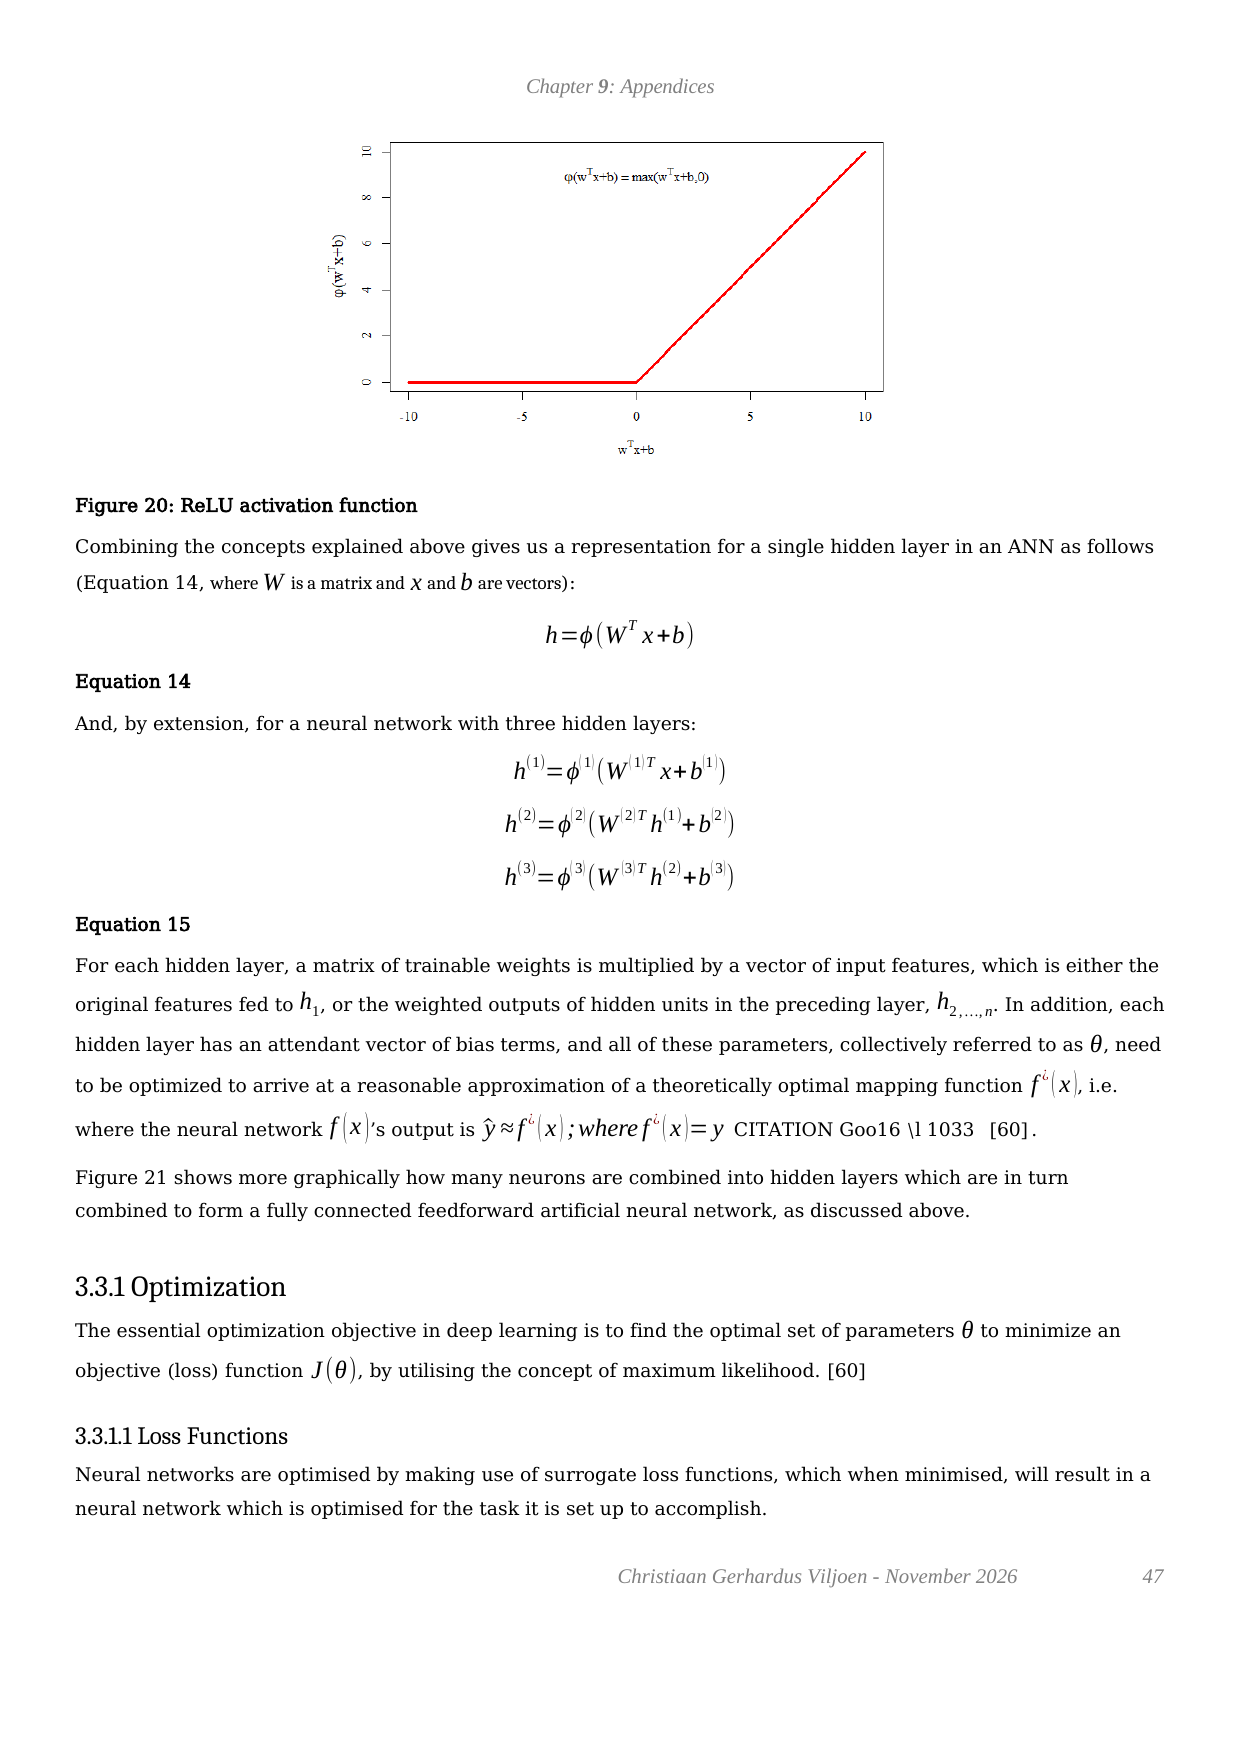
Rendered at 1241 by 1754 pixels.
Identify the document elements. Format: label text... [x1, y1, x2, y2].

text The essential optimization objective in deep learning is to find the optimal set of parameters to minimize an objective (loss) function , by utilising the concept of maximum likelihood. [75, 1317, 1165, 1385]
text For each hidden layer, a matrix of trainable weights is multiplied by a vector of input features, which is either the original features fed to , or the weighted outputs of hidden units in the preceding layer, . In addition, each hidden layer has an attendant vector of bias terms, and all of these parameters, collectively referred to as , need to be optimized to arrive at a reasonable approximation of a theoretically optimal mapping function , i.e. where the neural network ’s output is . [75, 954, 1165, 1146]
subtitle Loss Functions [75, 1422, 1165, 1450]
text And, by extension, for a neural network with three hidden layers: [75, 711, 1165, 734]
picture [323, 135, 917, 474]
text Equation 15 [75, 912, 1165, 934]
text Figure 20: ReLU activation function [75, 493, 1165, 516]
text Figure 21 shows more graphically how many neurons are combined into hidden layers which are in turn combined to form a fully connected feedforward artificial neural network, as discussed above. [75, 1166, 1165, 1222]
text Equation 14 [75, 669, 1165, 692]
text Neural networks are optimised by making use of surrogate loss functions, which when minimised, will result in a neural network which is optimised for the task it is set up to accomplish. [75, 1463, 1165, 1519]
text Combining the concepts explained above gives us a representation for a single hidden layer in an ANN as follows (Equation 14, where is a matrix and and are vectors): [75, 535, 1165, 597]
subtitle Optimization [75, 1271, 1165, 1304]
